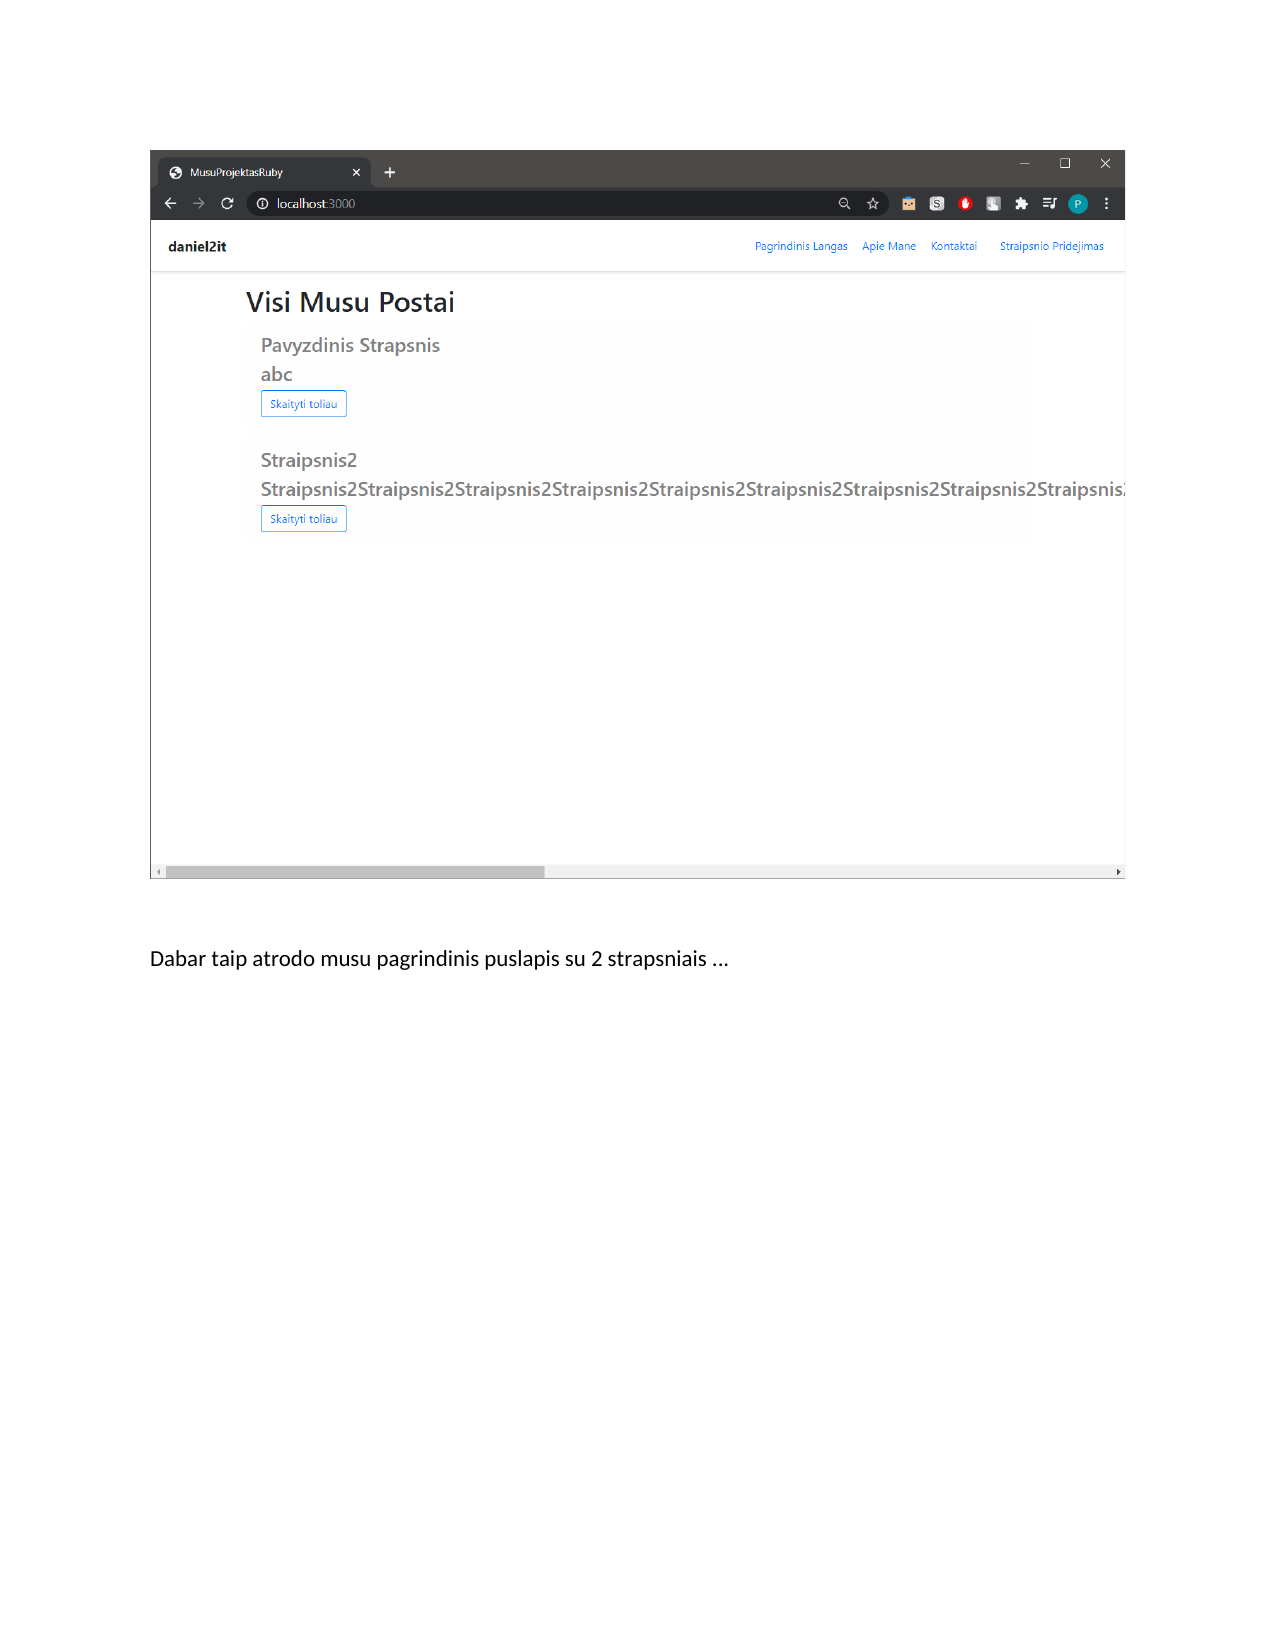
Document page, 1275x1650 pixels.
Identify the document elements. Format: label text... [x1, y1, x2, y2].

picture [150, 150, 1125, 879]
text Dabar taip atrodo musu pagrindinis puslapis su 2 strapsniais ... [150, 944, 1125, 972]
